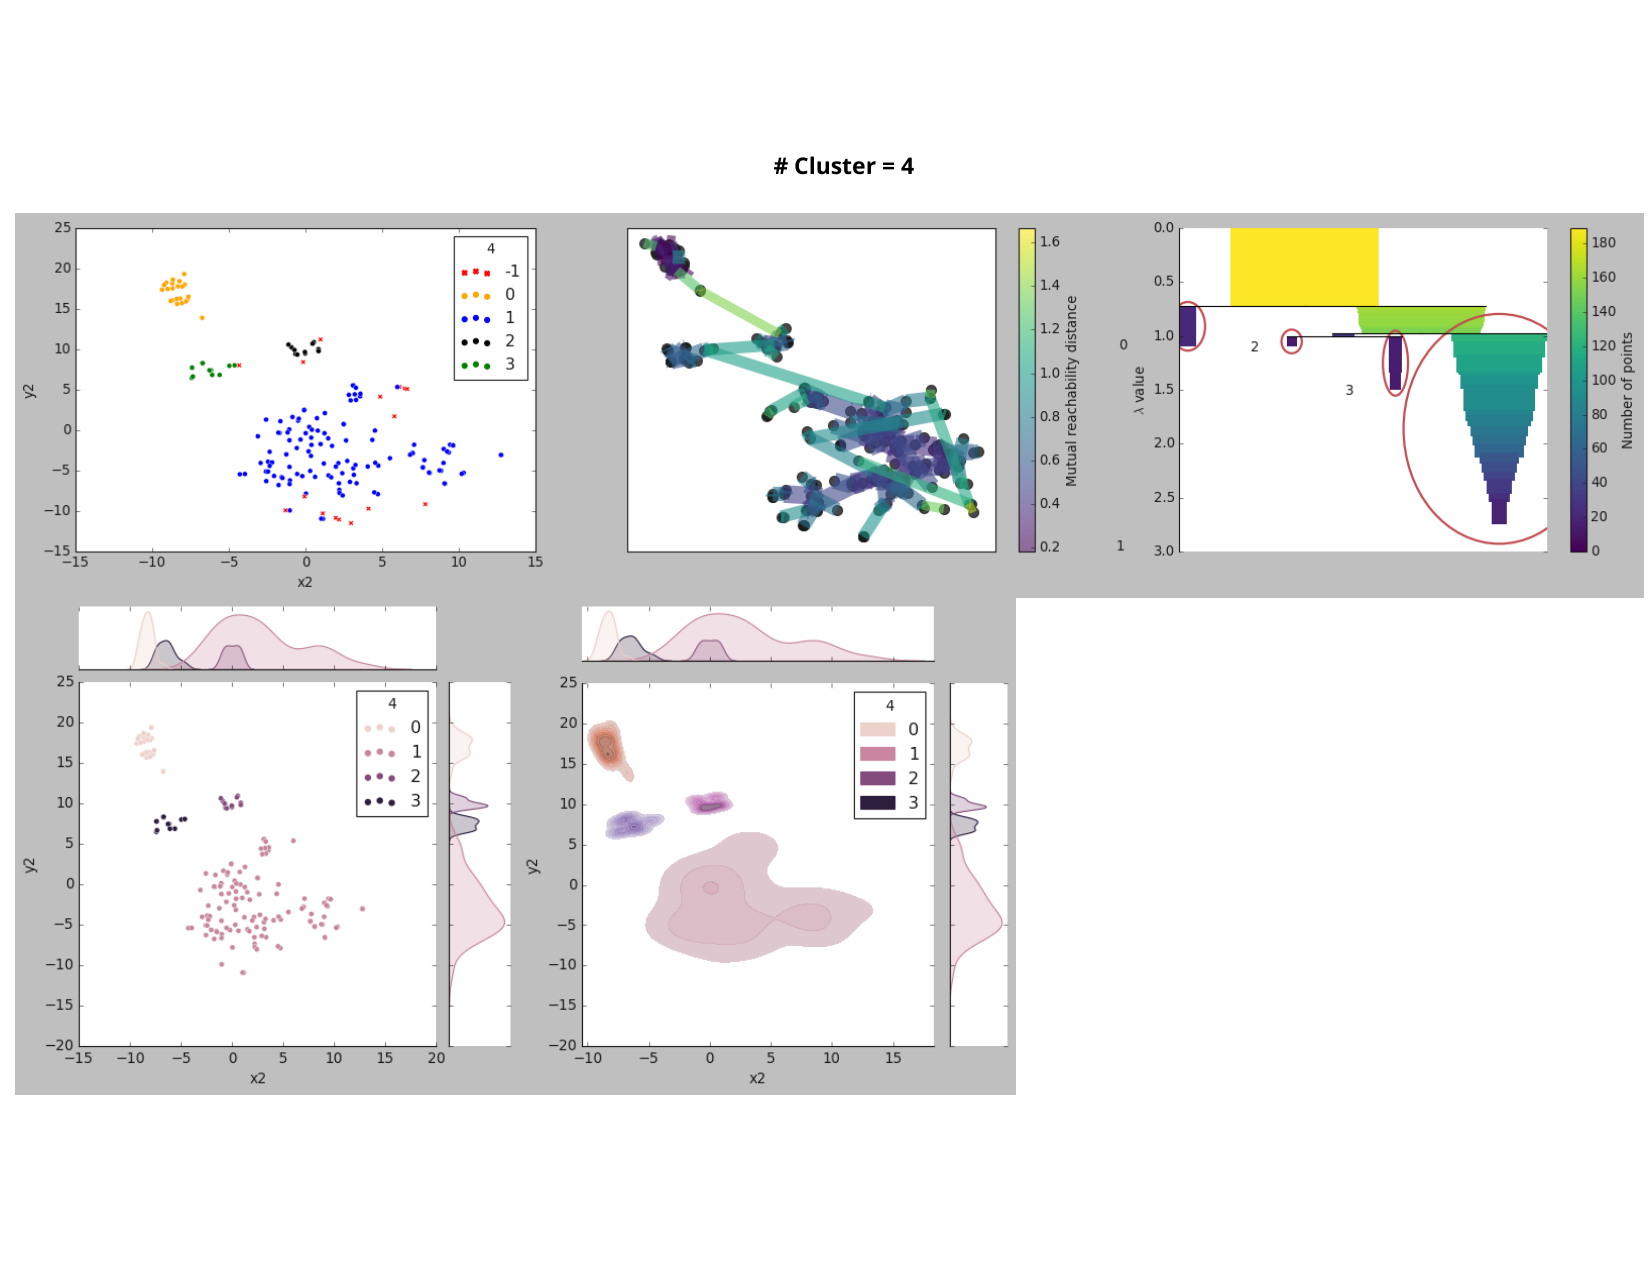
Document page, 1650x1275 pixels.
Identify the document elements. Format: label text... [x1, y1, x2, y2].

picture [15, 213, 1644, 1095]
text # Cluster = 4 [187, 150, 1500, 181]
